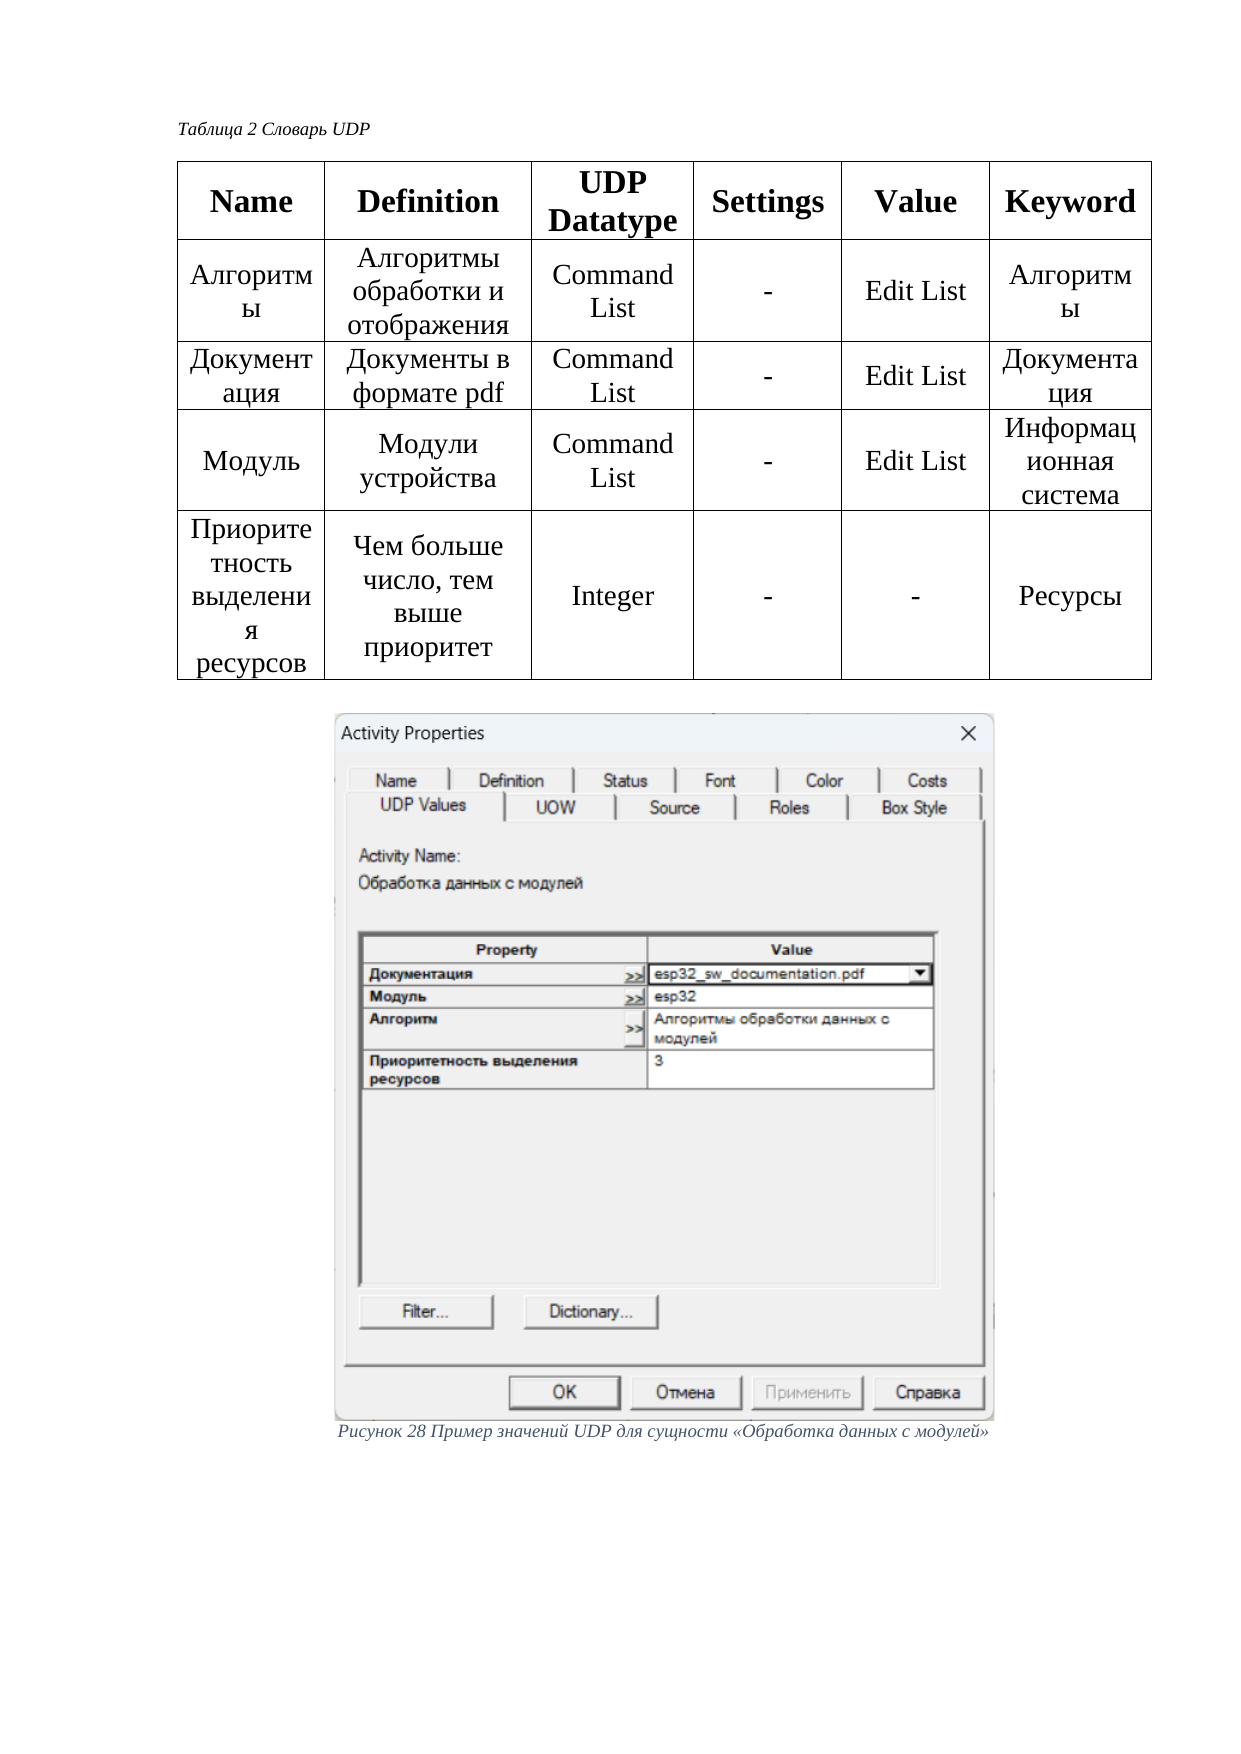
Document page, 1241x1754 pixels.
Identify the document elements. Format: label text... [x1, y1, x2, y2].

table_cell Integer [532, 511, 693, 679]
table_header Keyword [990, 162, 1151, 239]
table_cell - [694, 511, 841, 679]
table_cell Алгоритмы [178, 240, 324, 341]
table_cell Документация [990, 342, 1151, 409]
table_cell Ресурсы [990, 511, 1151, 679]
table_cell Приоритетность выделения ресурсов [178, 511, 324, 679]
table_cell - [694, 410, 841, 510]
table_cell Документы в формате pdf [325, 342, 531, 409]
table_cell - [842, 511, 989, 679]
table_cell Модуль [178, 410, 324, 510]
table_cell Информационная система [990, 410, 1151, 510]
table_cell Command List [532, 342, 693, 409]
table_header Value [842, 162, 989, 239]
table_cell Edit List [842, 342, 989, 409]
table_cell Edit List [842, 240, 989, 341]
table_cell - [694, 342, 841, 409]
table_header Settings [694, 162, 841, 239]
table_cell Command List [532, 240, 693, 341]
table_cell Чем больше число, тем выше приоритет [325, 511, 531, 679]
table_cell Command List [532, 410, 693, 510]
table_cell - [694, 240, 841, 341]
table_header Name [178, 162, 324, 239]
table_header Definition [325, 162, 531, 239]
text Таблица 2 Словарь UDP [177, 118, 1152, 140]
table_cell Edit List [842, 410, 989, 510]
table_cell Алгоритмы обработки и отображения [325, 240, 531, 341]
picture [334, 713, 995, 1421]
table_cell Алгоритмы [990, 240, 1151, 341]
table_header UDP Datatype [532, 162, 693, 239]
table_cell Модули устройства [325, 410, 531, 510]
table_cell Документация [178, 342, 324, 409]
